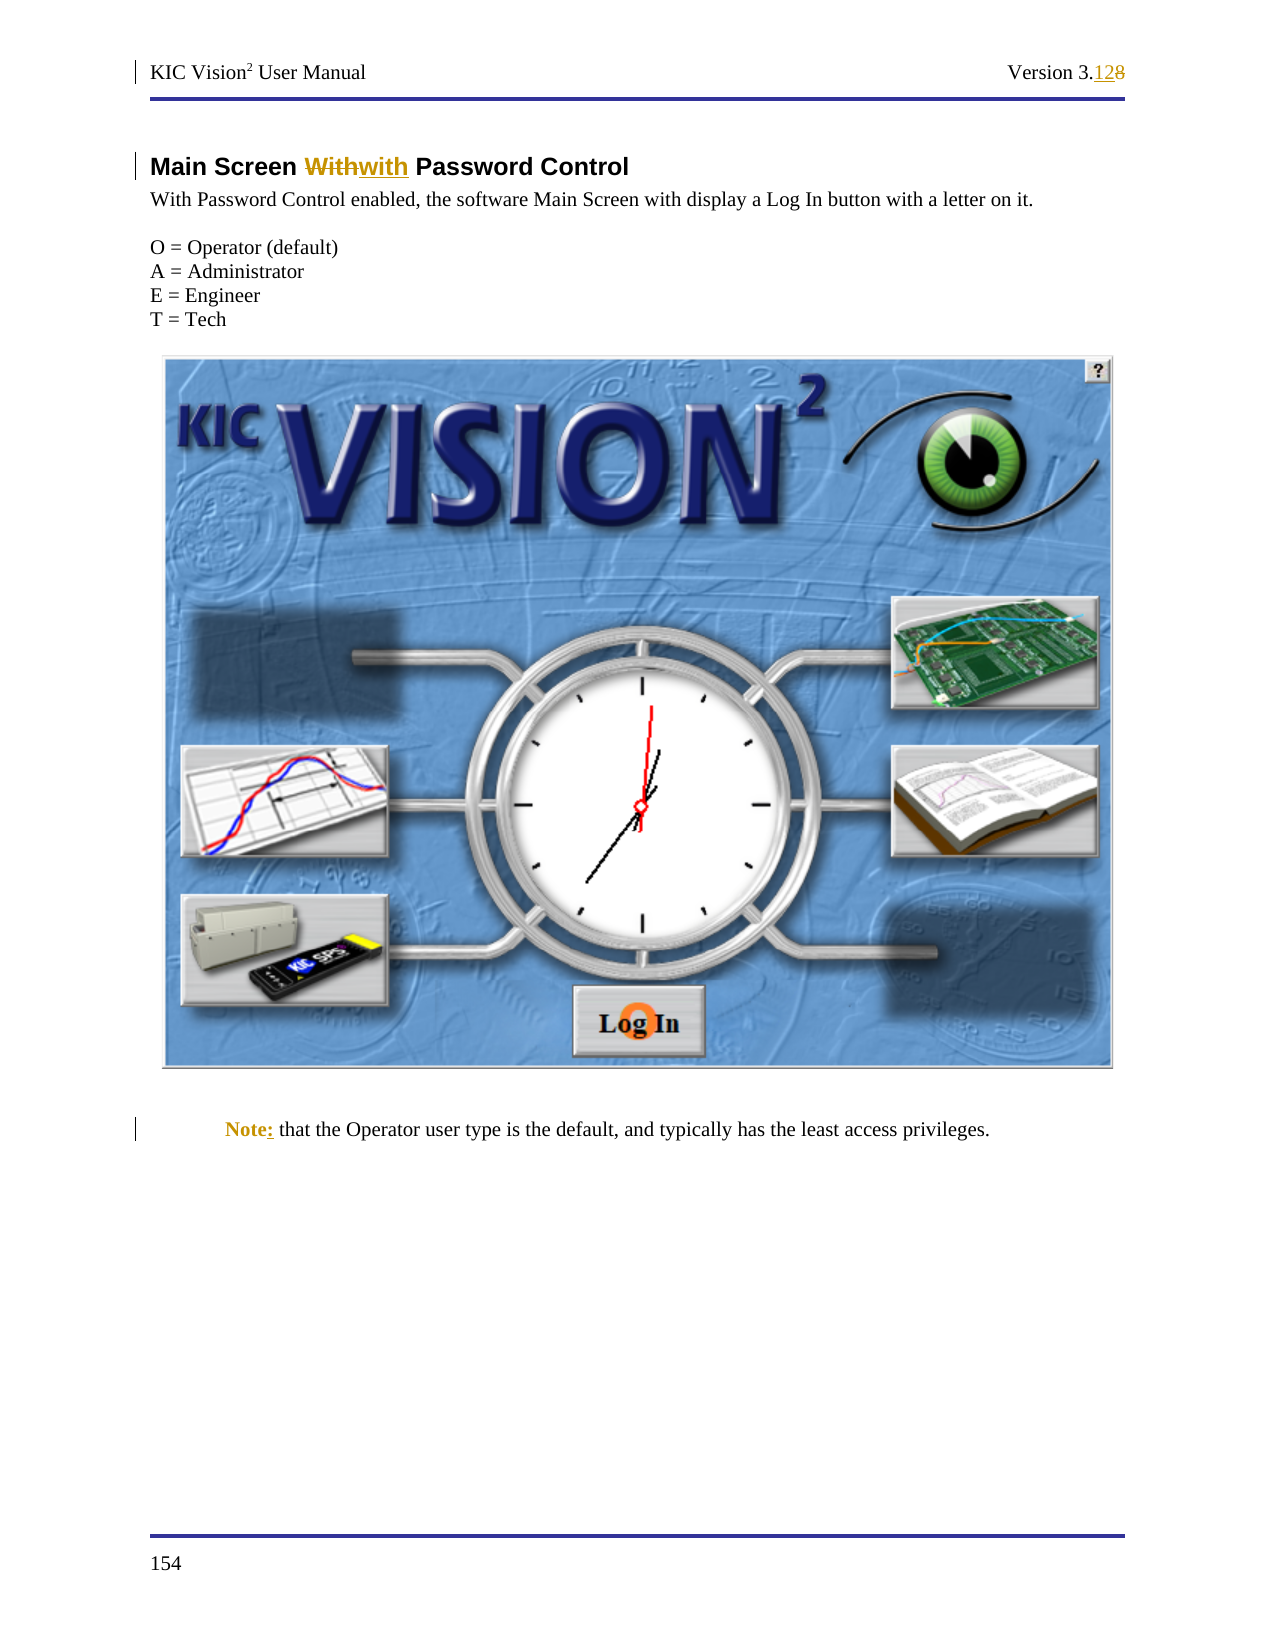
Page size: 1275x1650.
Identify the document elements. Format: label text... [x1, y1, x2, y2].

text Note that the Operator user type is the default, and typically has the least access privileges. [150, 1117, 1125, 1141]
text T = Tech [150, 307, 1125, 331]
text A = Administrator [150, 259, 1125, 283]
text O = Operator (default) [150, 235, 1125, 259]
text E = Engineer [150, 283, 1125, 307]
picture [161, 355, 1114, 1069]
text With Password Control enabled, the software Main Screen with display a Log In button with a letter on it. [150, 187, 1125, 211]
subtitle Main Screen Password Control [150, 152, 1125, 180]
